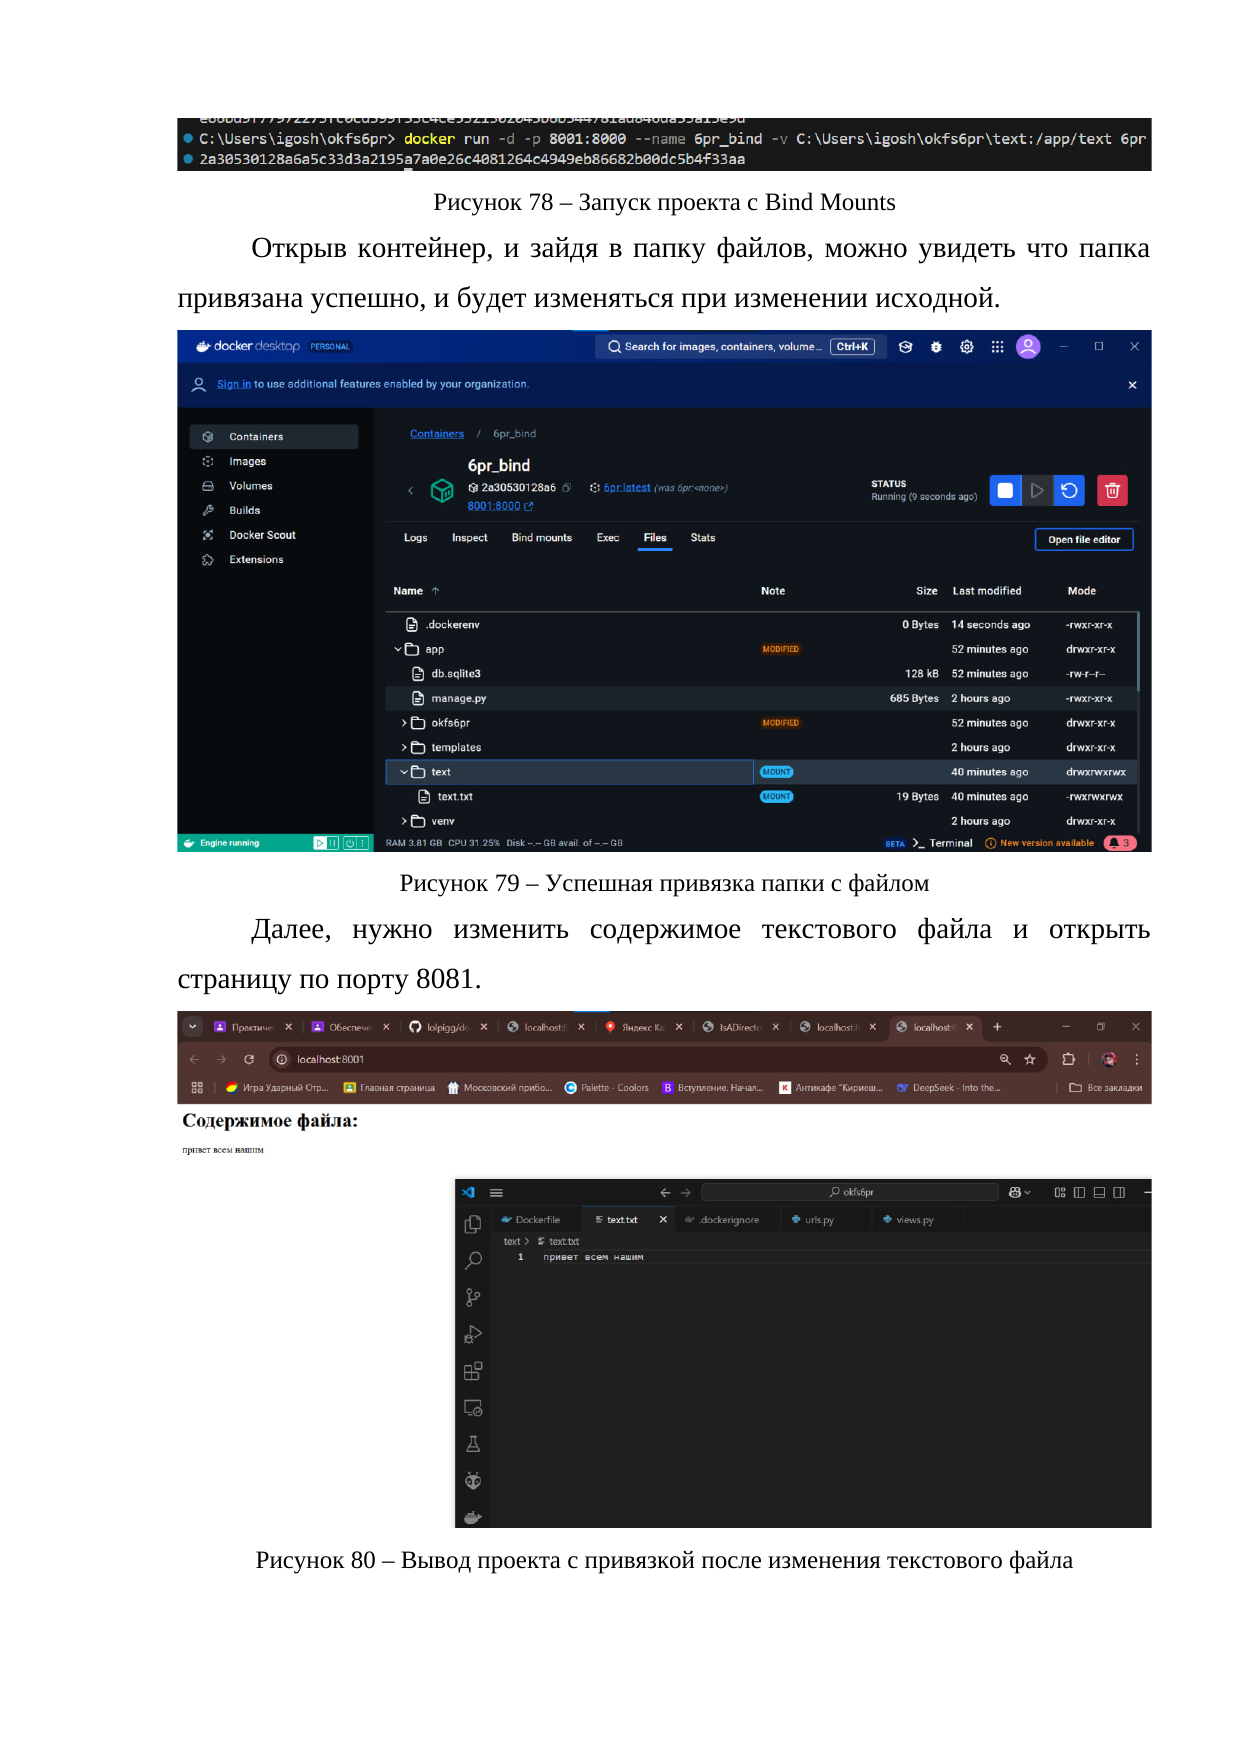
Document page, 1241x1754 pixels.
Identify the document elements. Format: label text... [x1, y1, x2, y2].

picture [177, 118, 1152, 171]
text Открыв контейнер, и зайдя в папку файлов, можно увидеть что папка привязана успешно, и будет изменяться при изменении исходной. [177, 230, 1152, 314]
text Далее, нужно изменить содержимое текстового файла и открыть страницу по порту 8081. [177, 911, 1152, 995]
picture [177, 330, 1152, 852]
picture [177, 1011, 1152, 1528]
